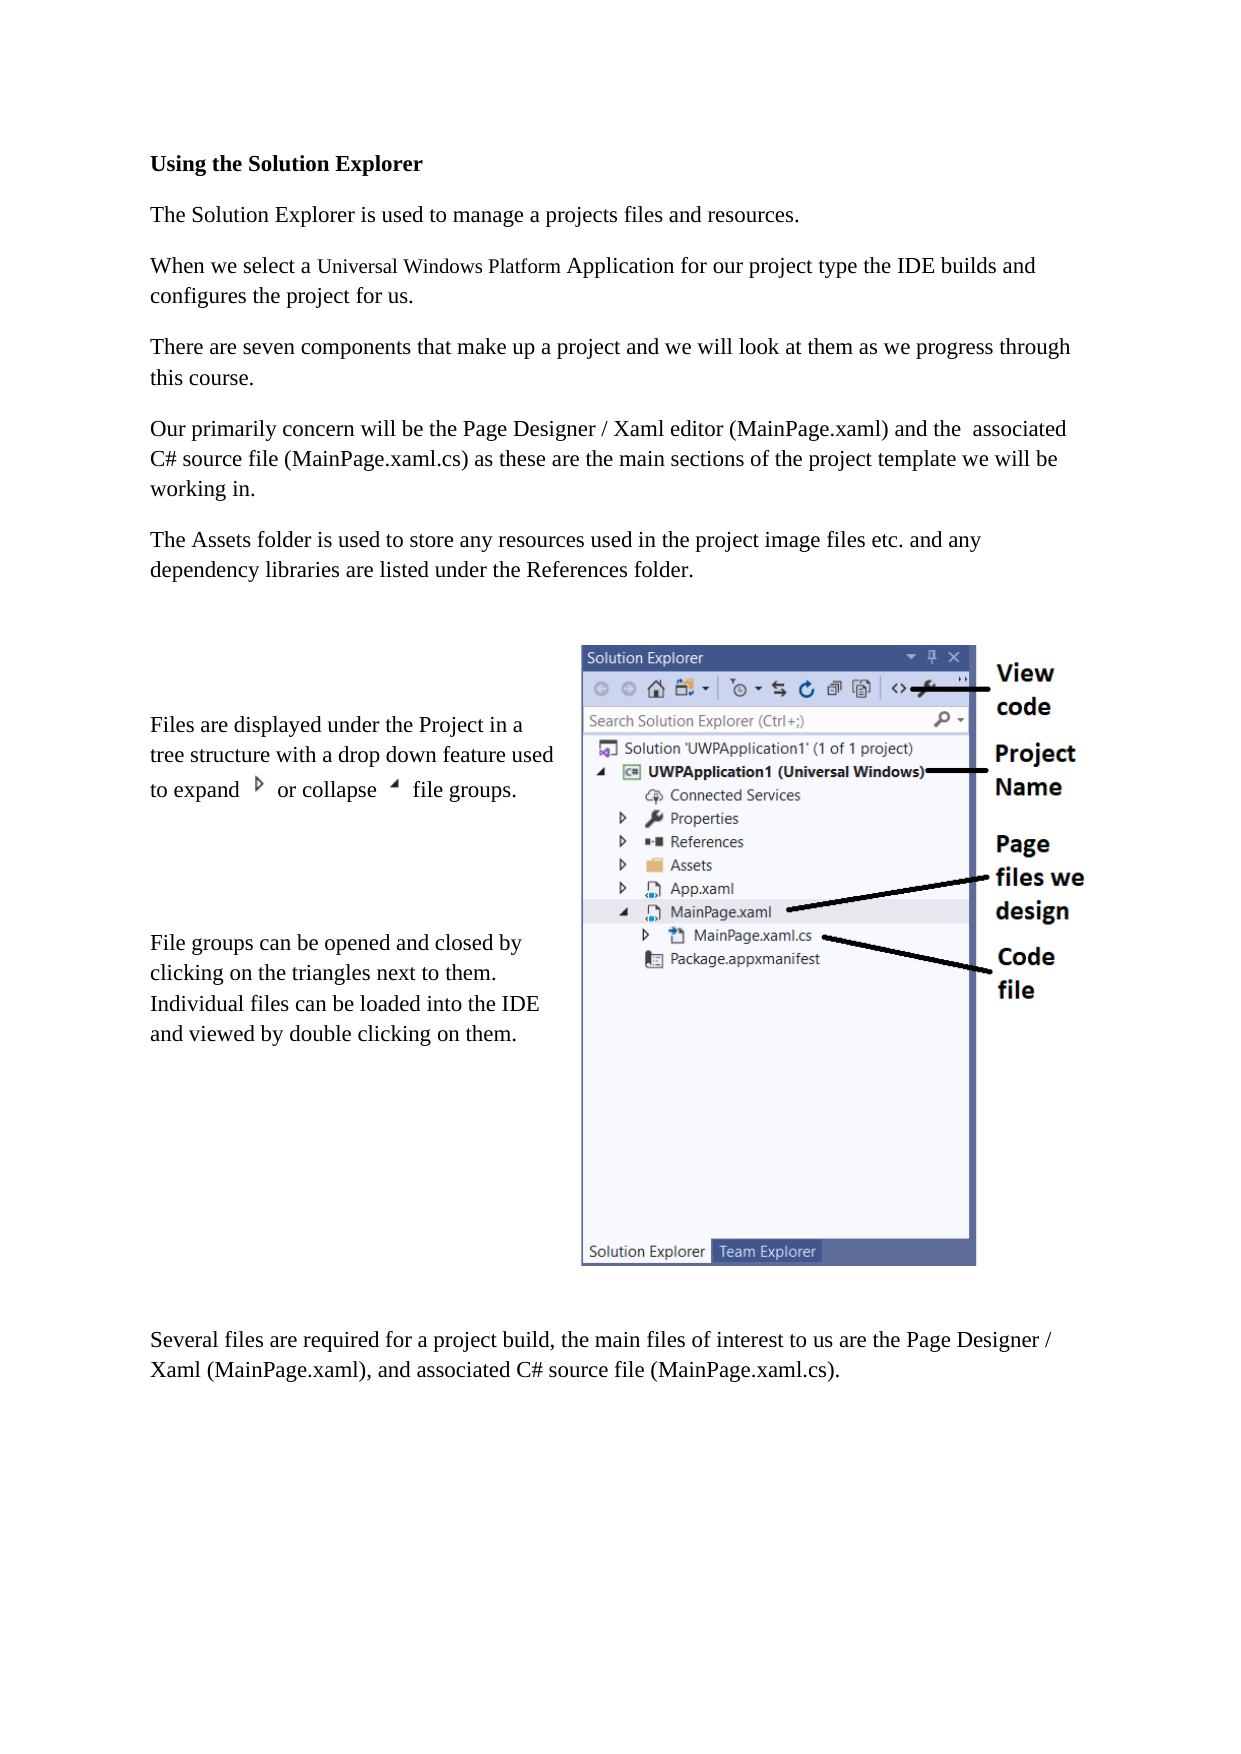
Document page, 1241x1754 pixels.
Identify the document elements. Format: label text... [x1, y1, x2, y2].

text Our primarily concern will be the Page Designer / Xaml editor (MainPage.xaml) and the associated C# source file (MainPage.xaml.cs) as these are the main sections of the project template we will be working in. [150, 414, 1090, 501]
picture [581, 645, 1089, 1266]
text There are seven components that make up a project and we will look at them as we progress through this course. [150, 333, 1090, 390]
text File groups can be opened and closed by clicking on the triangles next to them. Individual files can be loaded into the IDE and viewed by double clicking on them. [150, 929, 581, 1046]
text Several files are required for a project build, the main files of interest to us are the Page Designer / Xaml (MainPage.xaml), and associated C# source file (MainPage.xaml.cs). [150, 1326, 1090, 1383]
text The Solution Explorer is used to manage a projects files and resources. [150, 201, 1090, 227]
text When we select a Universal Windows Platform Application for our project type the IDE builds and configures the project for us. [150, 252, 1090, 309]
text Files are displayed under the Project in a tree structure with a drop down feature used to expand or collapse file groups. [150, 711, 581, 802]
picture [382, 771, 407, 798]
picture [245, 771, 272, 798]
text Using the Solution Explorer [150, 150, 1090, 176]
text The Assets folder is used to store any resources used in the project image files etc. and any dependency libraries are listed under the References folder. [150, 526, 1090, 583]
